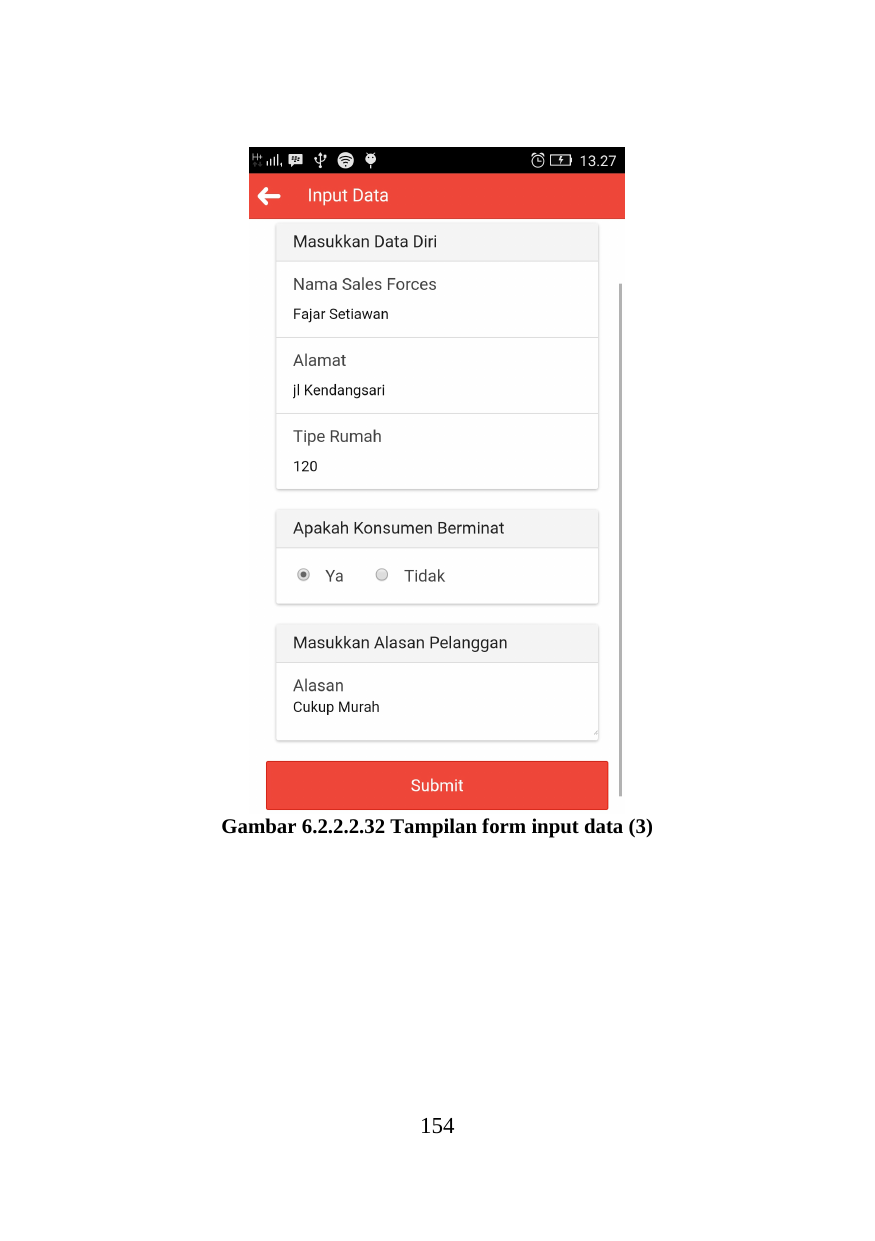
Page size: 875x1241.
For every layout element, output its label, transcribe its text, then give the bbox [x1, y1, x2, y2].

picture [249, 147, 625, 814]
